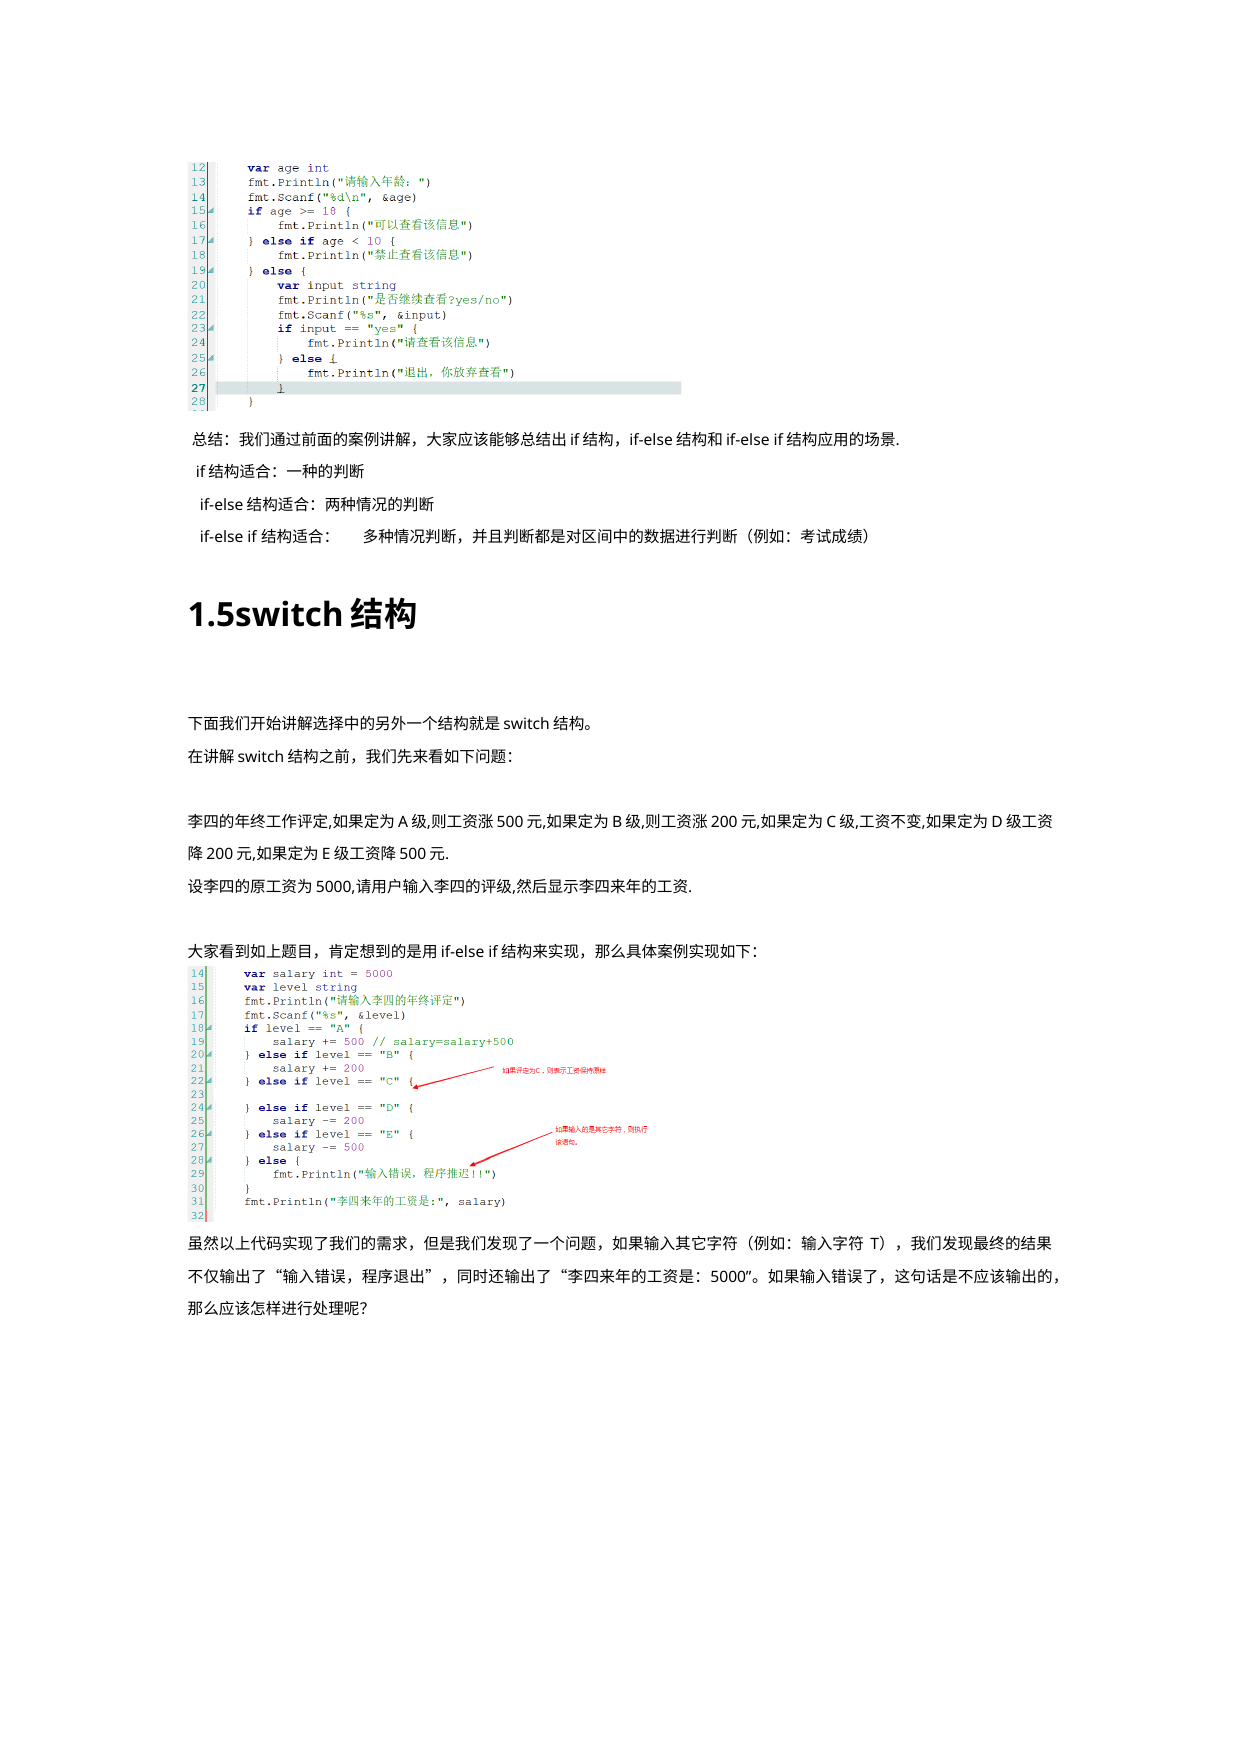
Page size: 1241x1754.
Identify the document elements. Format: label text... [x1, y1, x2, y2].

text 总结：我们通过前面的案例讲解，大家应该能够总结出if结构，if-else结构和if-else if结构应用的场景. [187, 422, 1053, 454]
picture [187, 966, 651, 1222]
text if-else if 结构适合： 多种情况判断，并且判断都是对区间中的数据进行判断（例如：考试成绩） [187, 519, 1053, 552]
text 下面我们开始讲解选择中的另外一个结构就是switch结构。 [187, 706, 1053, 739]
text 在讲解switch结构之前，我们先来看如下问题： [187, 739, 1053, 771]
text 大家看到如上题目，肯定想到的是用if-else if结构来实现，那么具体案例实现如下： [187, 934, 1053, 966]
text if结构适合：一种的判断 [187, 454, 1053, 487]
text if-else结构适合：两种情况的判断 [187, 487, 1053, 519]
text 虽然以上代码实现了我们的需求，但是我们发现了一个问题，如果输入其它字符（例如：输入字符T），我们发现最终的结果不仅输出了“输入错误，程序退出”，同时还输出了“李四来年的工资是：5000”。如果输入错误了，这句话是不应该输出的，那么应该怎样进行处理呢？ [187, 1226, 1053, 1324]
text 设李四的原工资为5000,请用户输入李四的评级,然后显示李四来年的工资. [187, 869, 1053, 901]
subtitle 1.5switch结构 [187, 579, 1053, 644]
text 李四的年终工作评定,如果定为A级,则工资涨500元,如果定为B级,则工资涨200元,如果定为C级,工资不变,如果定为D级工资降200元,如果定为E级工资降500元. [187, 804, 1053, 869]
picture [187, 162, 682, 411]
